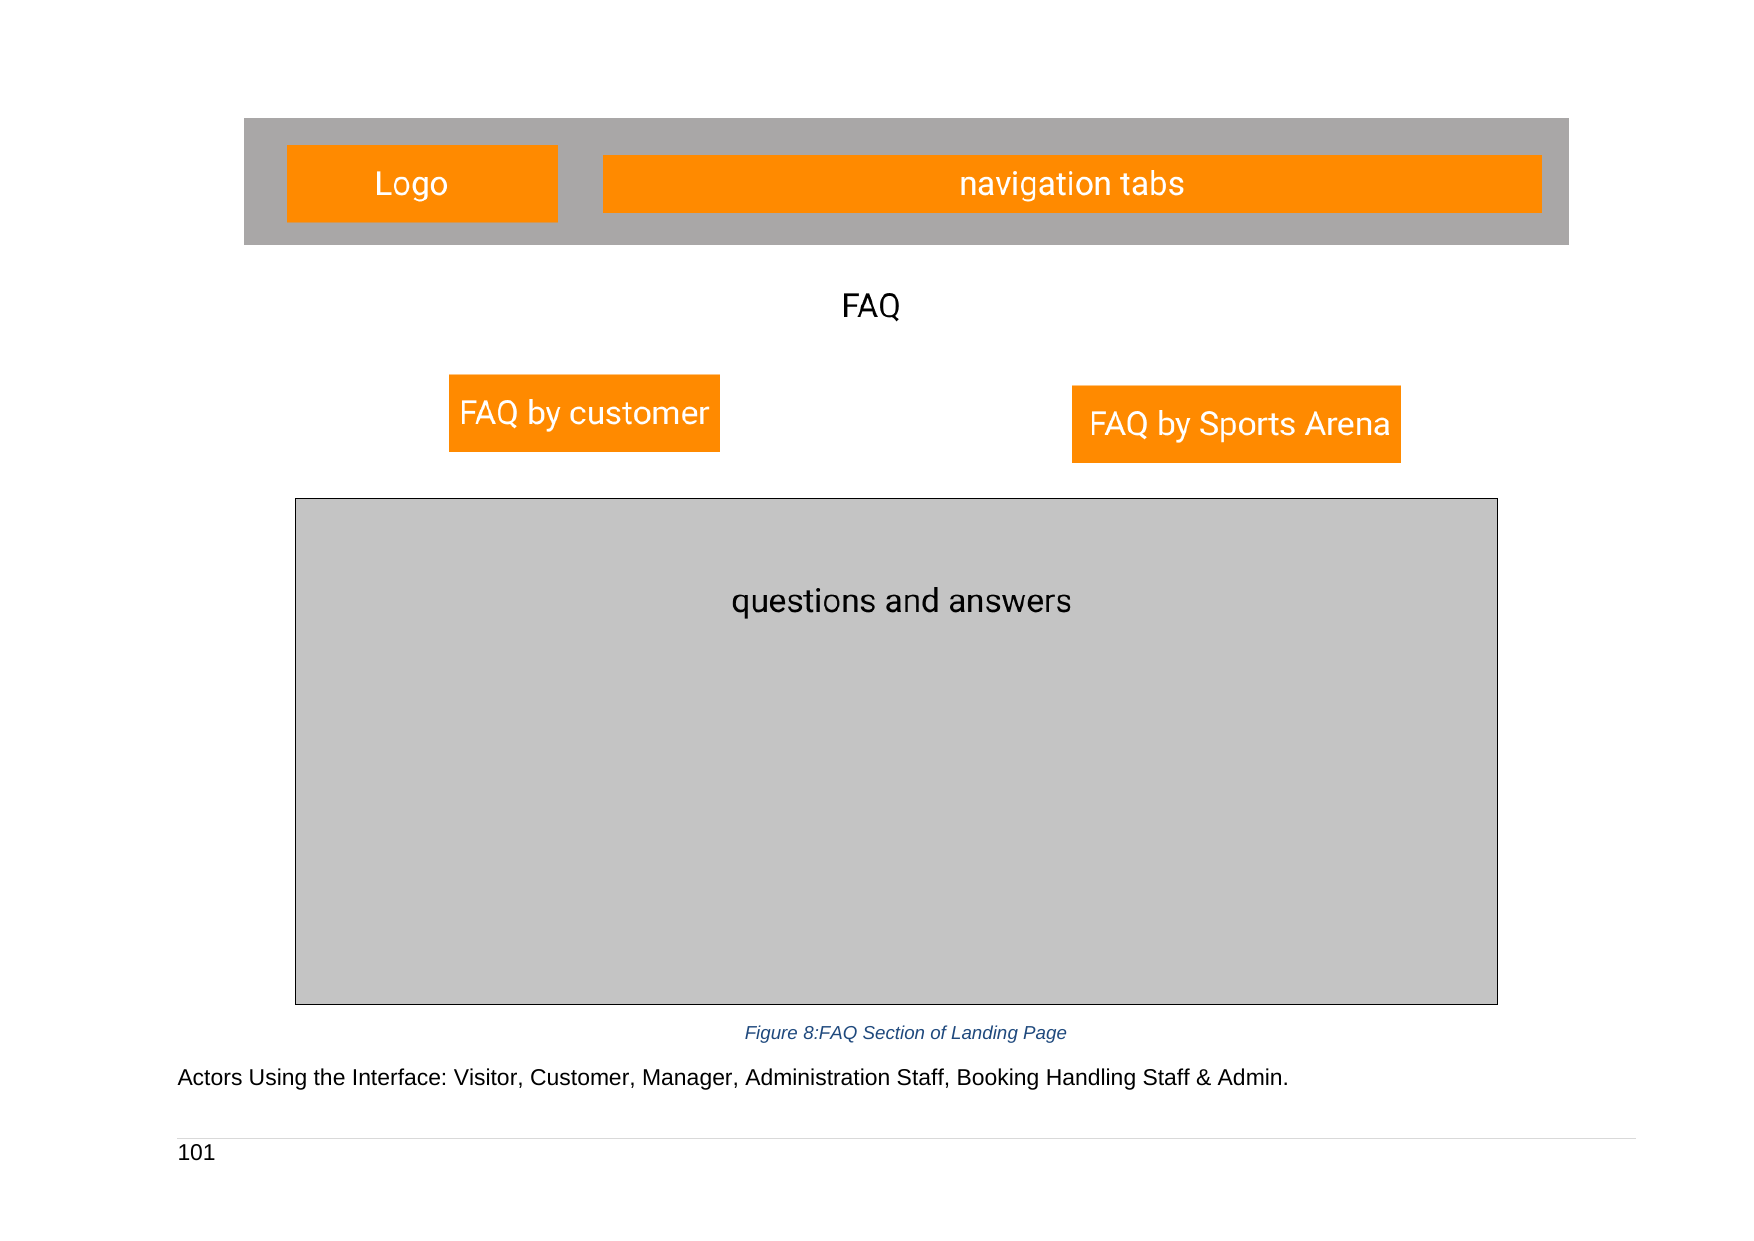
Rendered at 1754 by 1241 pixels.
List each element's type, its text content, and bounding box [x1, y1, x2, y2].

picture [244, 118, 1569, 1018]
text Figure 8:FAQ Section of Landing Page [177, 1022, 1636, 1043]
text Actors Using the Interface: Visitor, Customer, Manager, Administration Staff, Booking Handling Staff & Admin. [177, 1064, 1636, 1091]
